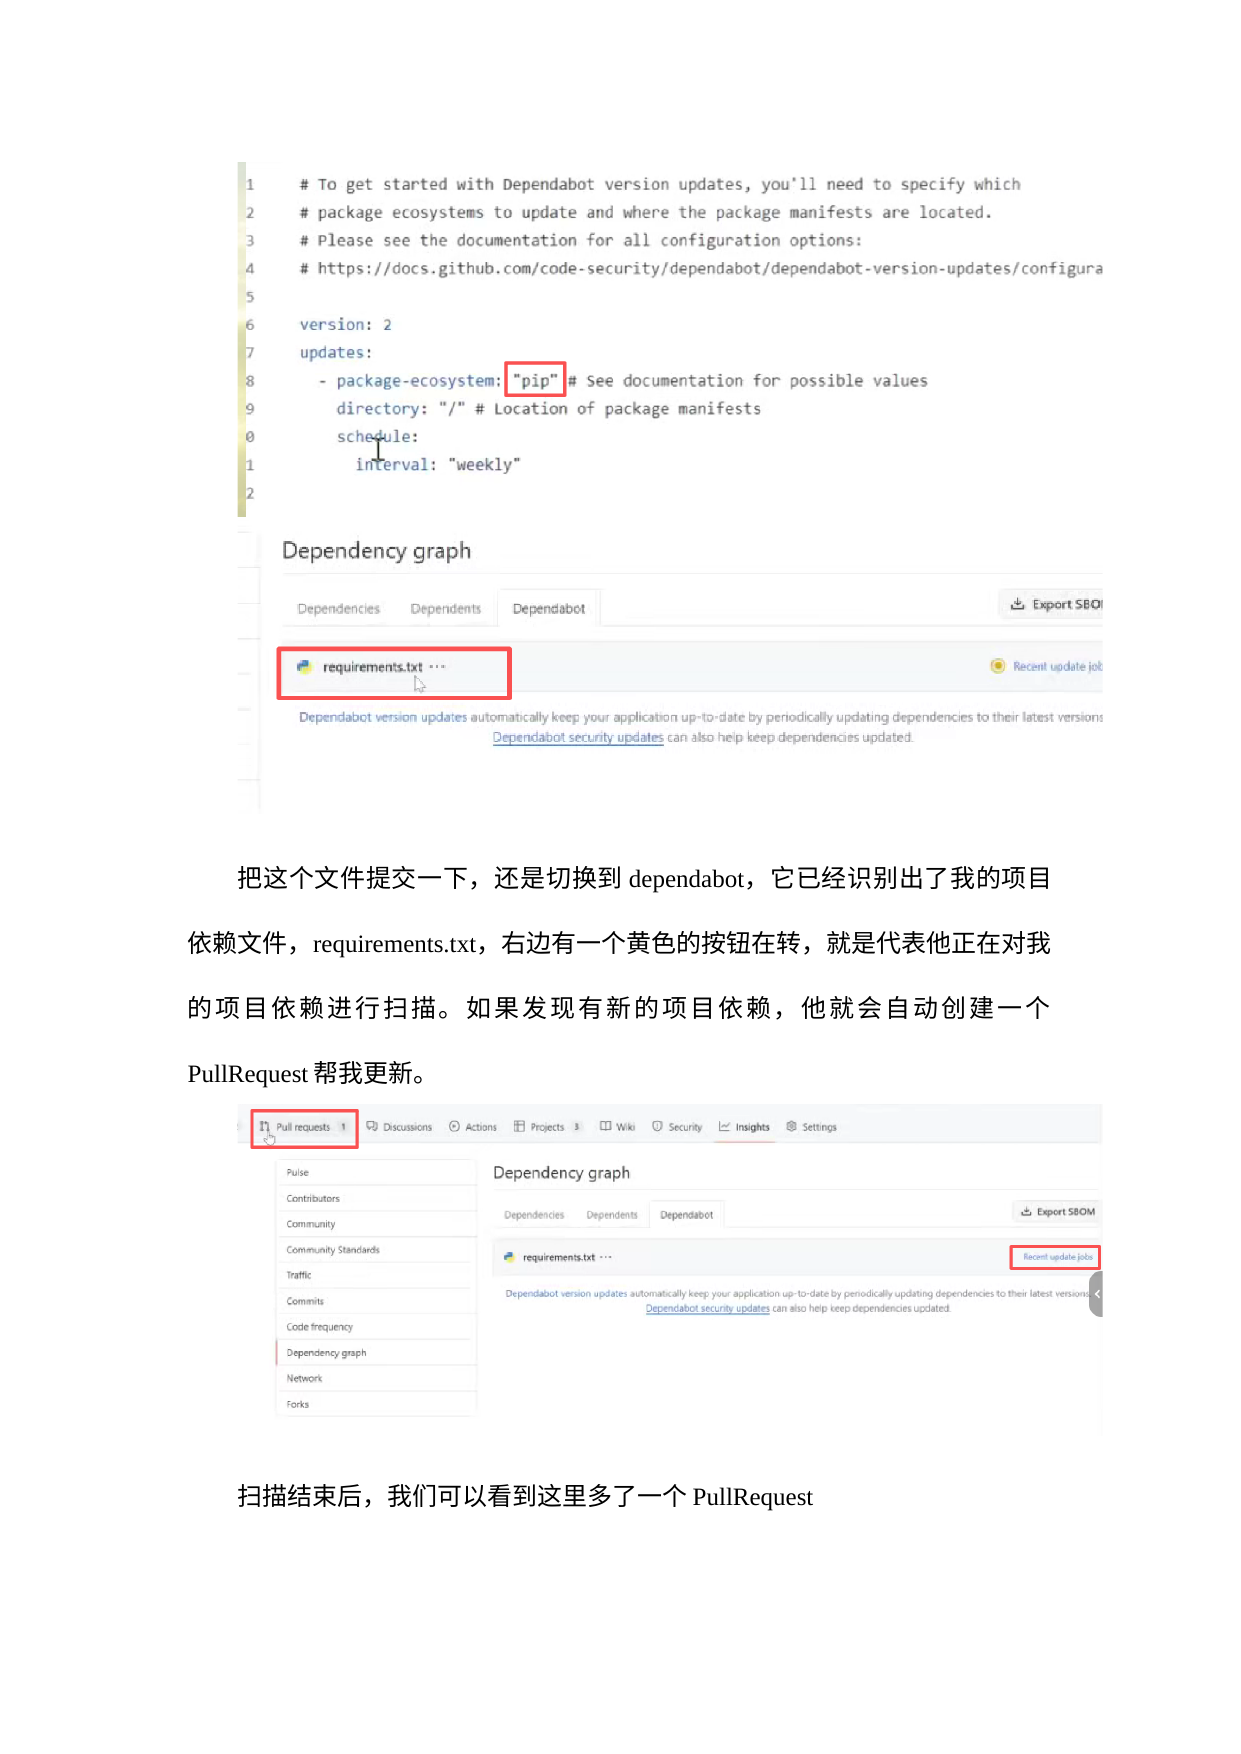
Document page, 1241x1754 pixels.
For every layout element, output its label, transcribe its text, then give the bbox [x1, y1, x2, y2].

text 把这个文件提交一下，还是切换到dependabot，它已经识别出了我的项目依赖文件，requirements.txt，右边有一个黄色的按钮在转，就是代表他正在对我的项目依赖进行扫描。如果发现有新的项目依赖，他就会自动创建一个PullRequest帮我更新。 [187, 844, 1053, 1104]
picture [237, 519, 1103, 814]
text 扫描结束后，我们可以看到这里多了一个PullRequest [187, 1462, 1053, 1527]
picture [237, 162, 1103, 517]
picture [237, 1104, 1103, 1436]
